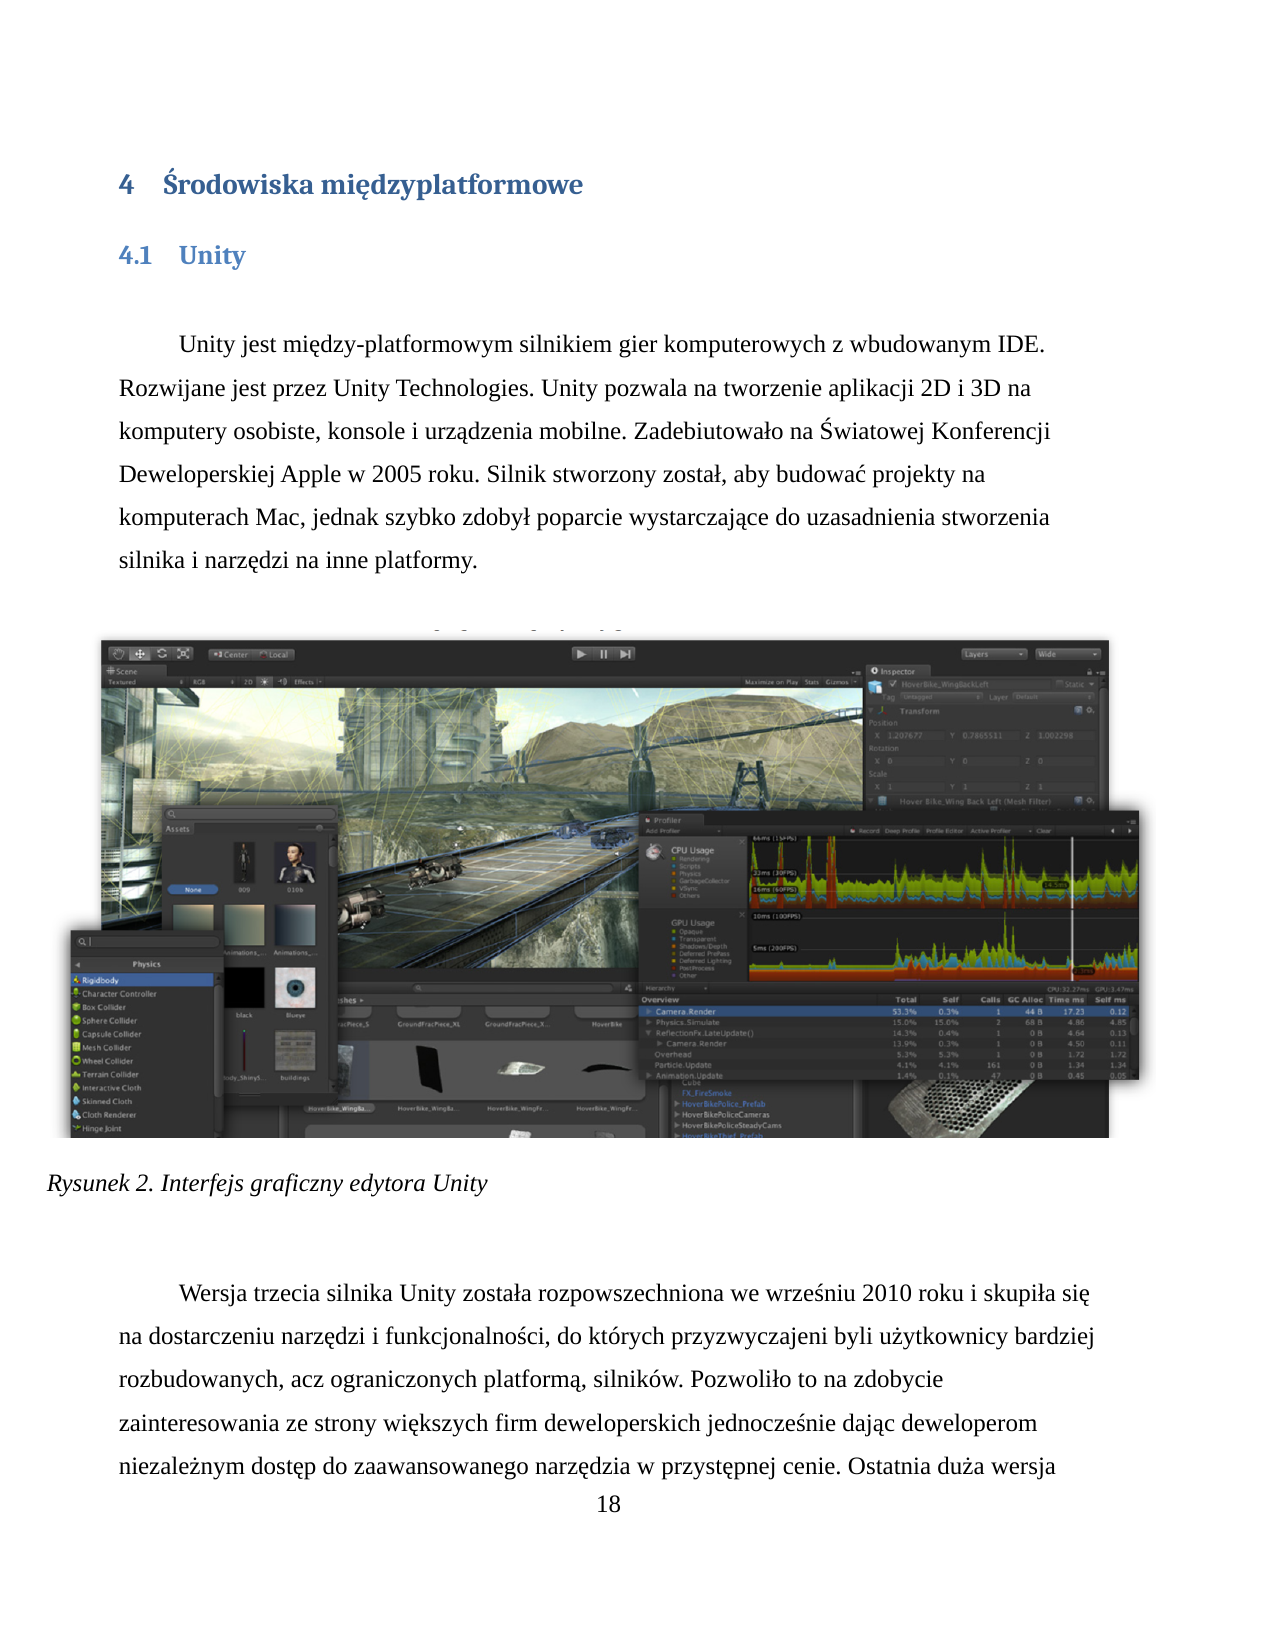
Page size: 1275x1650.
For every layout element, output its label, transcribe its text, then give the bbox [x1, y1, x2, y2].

picture [46, 630, 1156, 1138]
text Unity jest między-platformowym silnikiem gier komputerowych z wbudowanym IDE. Rozwijane jest przez Unity Technologies. Unity pozwala na tworzenie aplikacji 2D i 3D na komputery osobiste, konsole i urządzenia mobilne. Zadebiutowało na Światowej Konferencji Deweloperskiej Apple w 2005 roku. Silnik stworzony został, aby budować projekty na komputerach Mac, jednak szybko zdobył poparcie wystarczające do uzasadnienia stworzenia silnika i narzędzi na inne platformy. [118, 329, 1098, 574]
subtitle Unity [118, 240, 1098, 271]
subtitle Środowiska międzyplatformowe [118, 168, 1098, 202]
